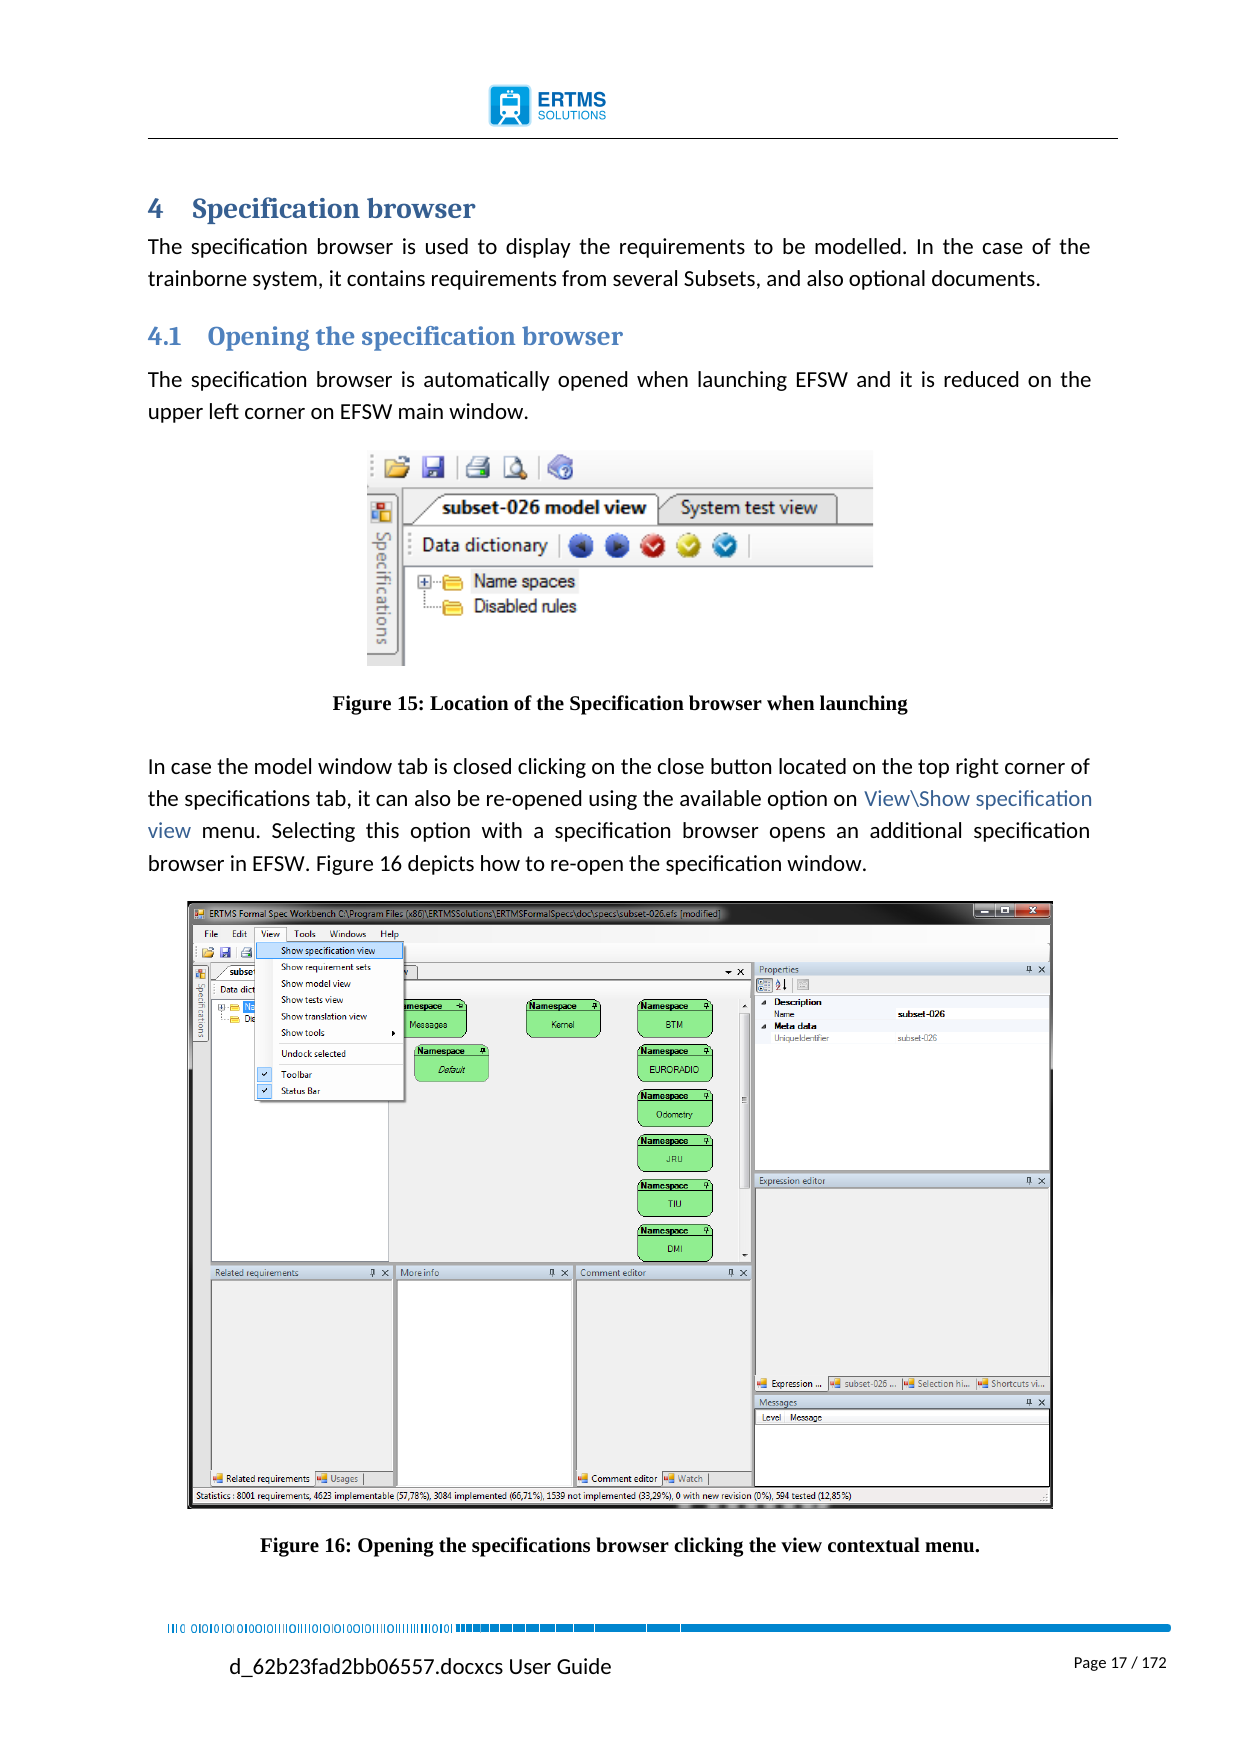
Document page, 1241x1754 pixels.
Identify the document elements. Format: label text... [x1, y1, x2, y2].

picture [477, 73, 617, 138]
text Figure 15: Location of the Specification browser when launching [148, 691, 1093, 715]
picture [167, 1624, 1171, 1633]
text Figure 16: Opening the specifications browser clicking the view contextual menu. [148, 1533, 1093, 1557]
text The specification browser is used to display the requirements to be modelled. In the case of the trainborne system, it contains requirements from several Subsets, and also optional documents. [148, 232, 1093, 292]
text The specification browser is automatically opened when launching EFSW and it is reduced on the upper left corner on EFSW main window. [148, 365, 1093, 425]
text In case the model window tab is closed clicking on the close button located on the top right corner of the specifications tab, it can also be re-opened using the available option on View\Show specification view menu. Selecting this option with a specification browser opens an additional specification browser in EFSW. Figure 16 depicts how to re-open the specification window. [148, 752, 1093, 877]
picture [367, 450, 874, 666]
subtitle Opening the specification browser [148, 321, 1093, 352]
picture [187, 901, 1053, 1509]
subtitle Specification browser [148, 192, 1093, 226]
